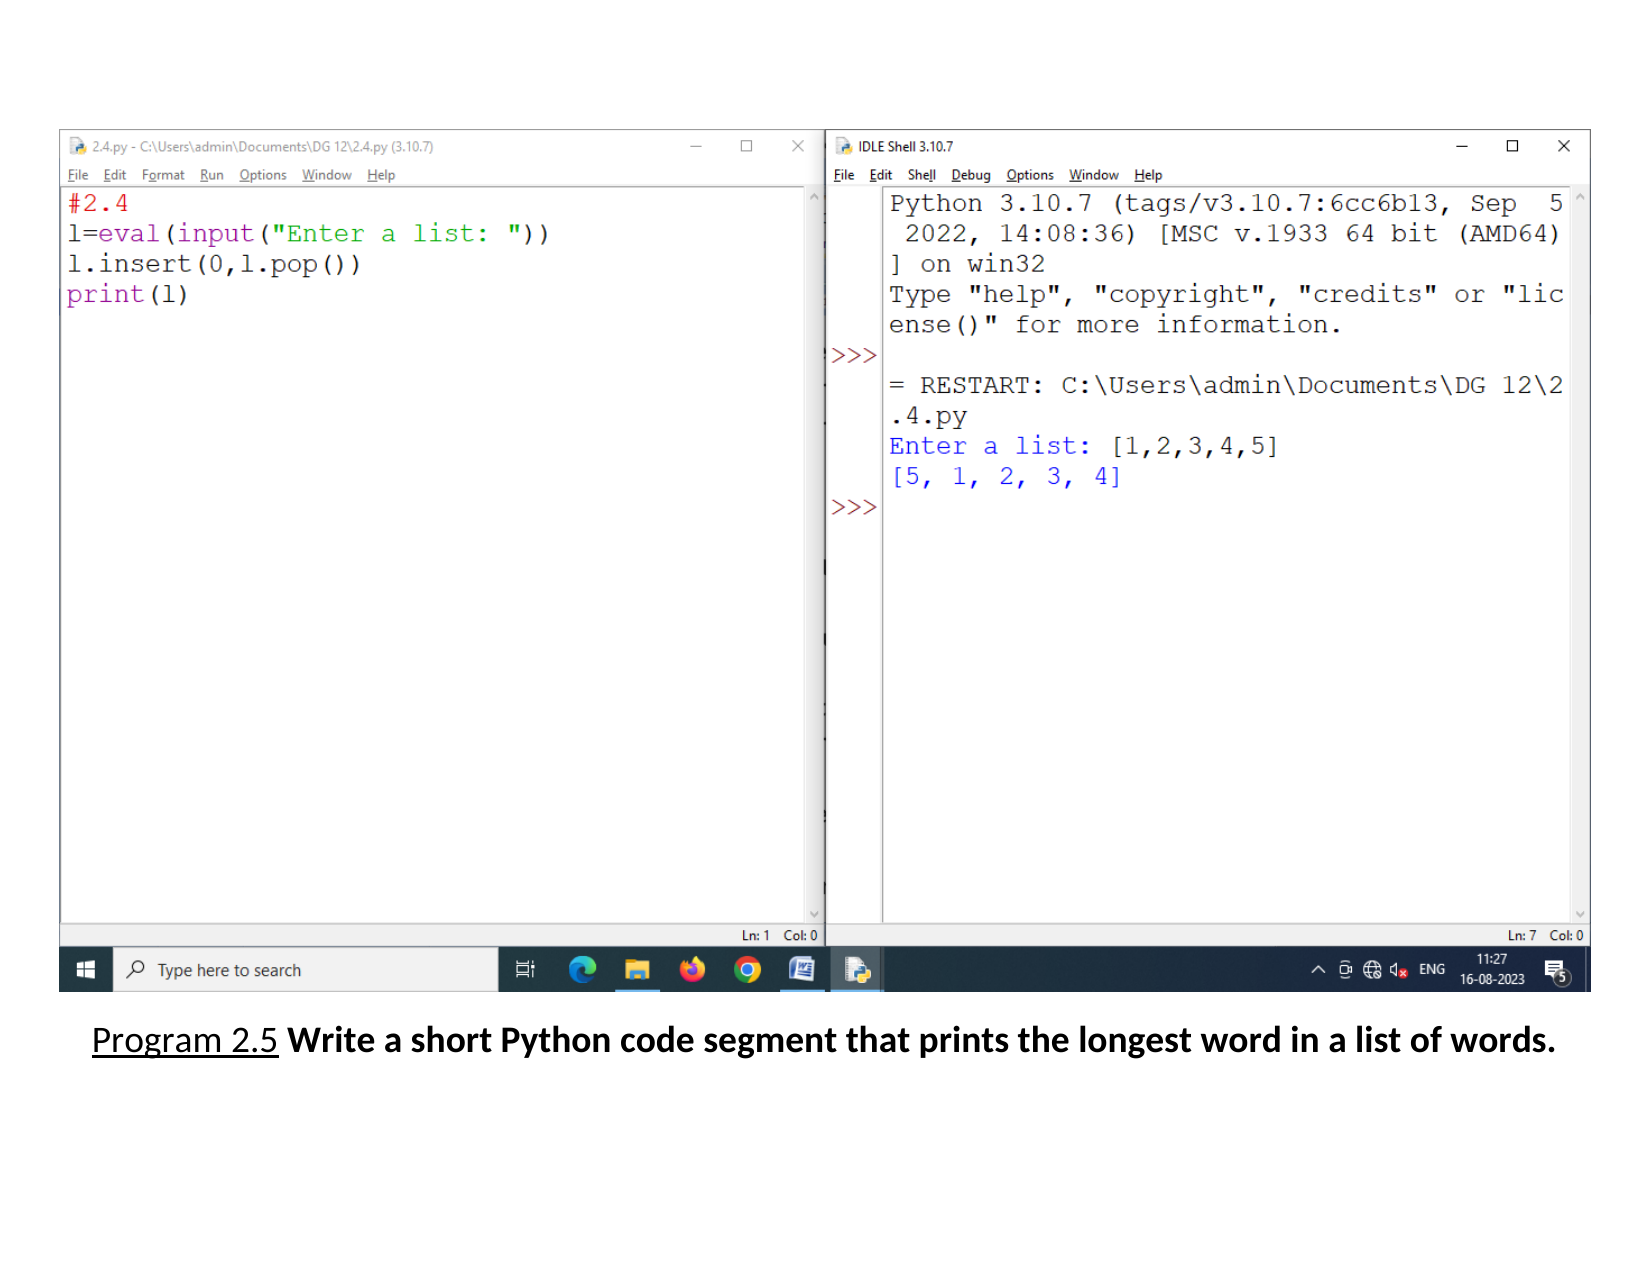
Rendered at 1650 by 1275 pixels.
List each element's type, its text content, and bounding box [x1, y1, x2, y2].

text Program 2.5 Write a short Python code segment that prints the longest word in a list of words. [59, 1016, 1591, 1062]
picture [59, 129, 1591, 992]
